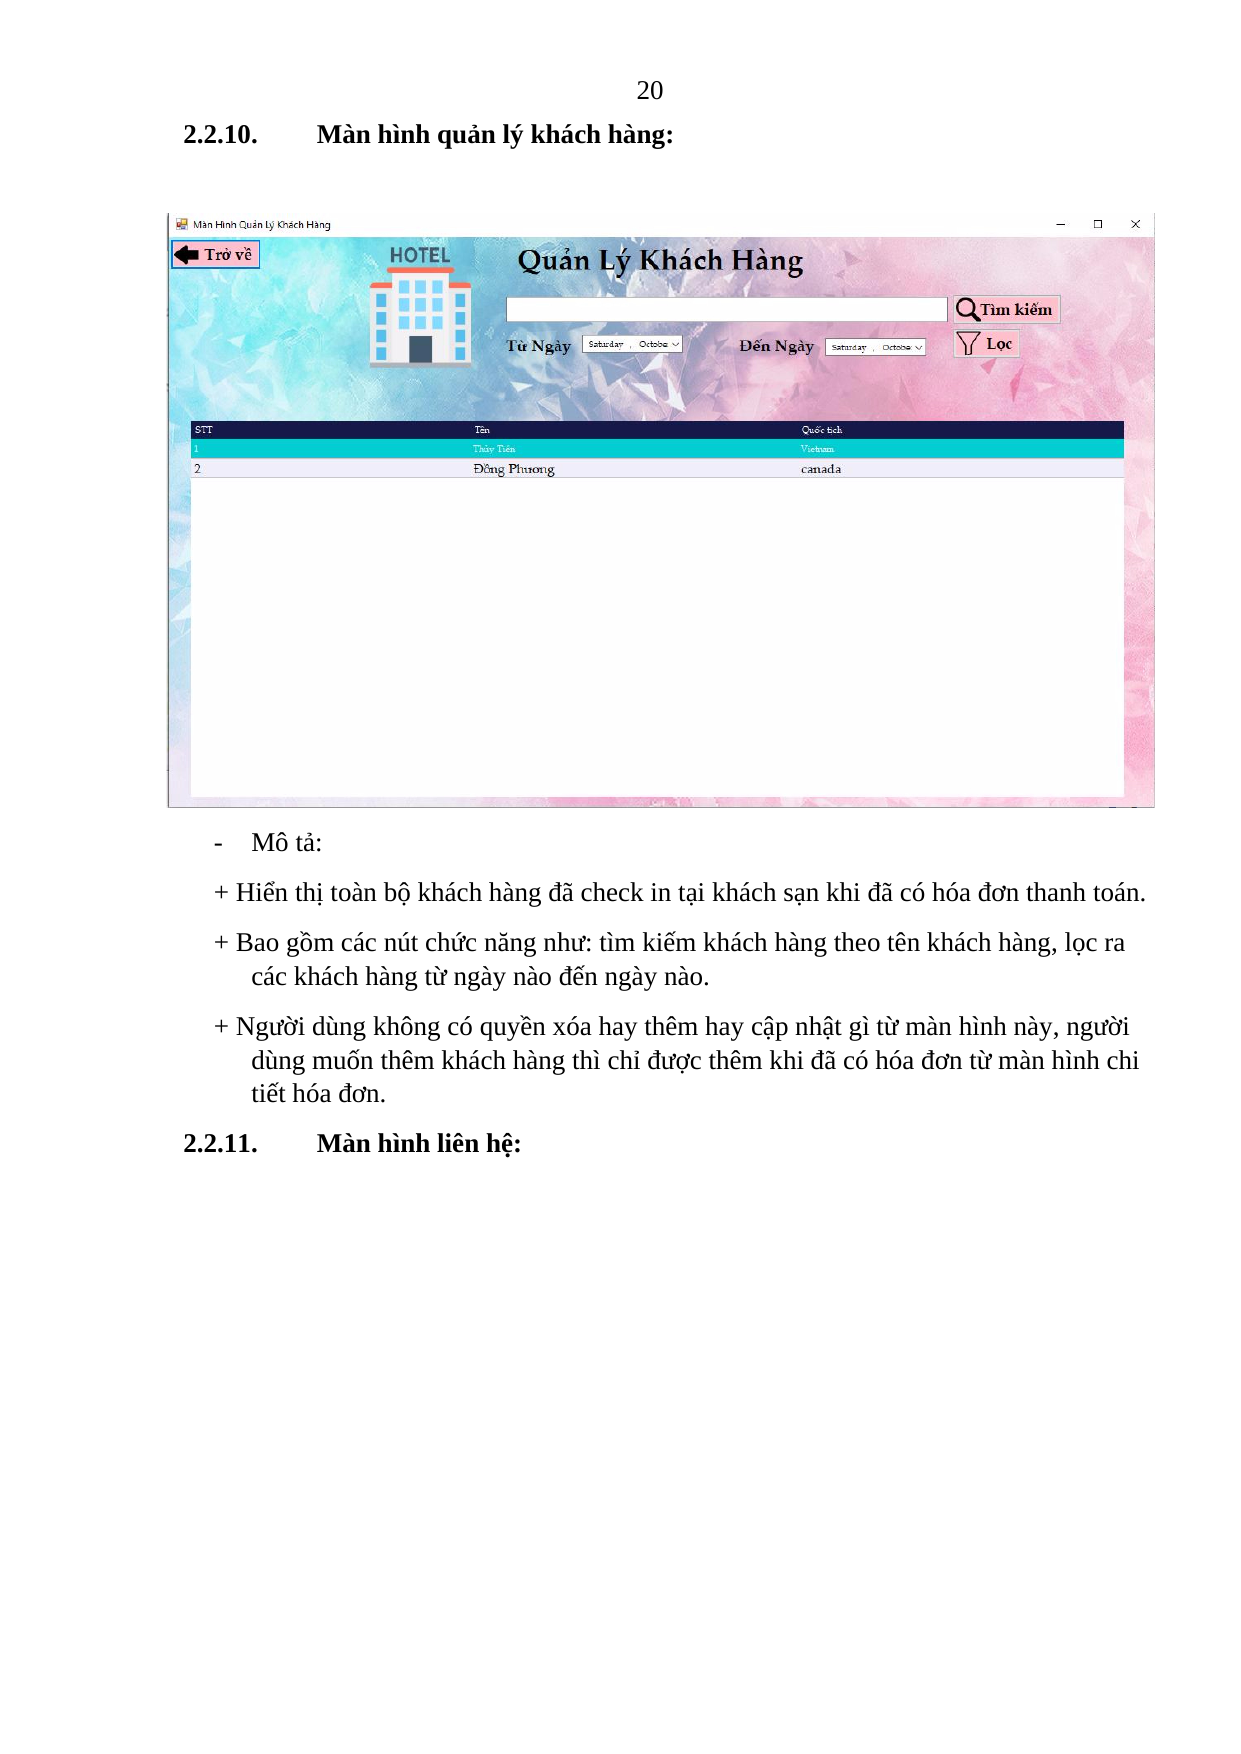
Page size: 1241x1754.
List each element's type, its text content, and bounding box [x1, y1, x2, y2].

list + Bao gồm các nút chức năng như: tìm kiếm khách hàng theo tên khách hàng, lọc ra các khách hàng từ ngày nào đến ngày nào. [213, 926, 1155, 991]
list + Người dùng không có quyền xóa hay thêm hay cập nhật gì từ màn hình này, người dùng muốn thêm khách hàng thì chỉ được thêm khi đã có hóa đơn từ màn hình chi tiết hóa đơn. [213, 1010, 1155, 1108]
picture [166, 213, 1155, 808]
list + Hiển thị toàn bộ khách hàng đã check in tại khách sạn khi đã có hóa đơn thanh toán. [213, 876, 1155, 907]
list Mô tả: [213, 826, 1155, 857]
subtitle Màn hình quản lý khách hàng: [183, 118, 1155, 149]
subtitle Màn hình liên hệ: [183, 1127, 1155, 1159]
